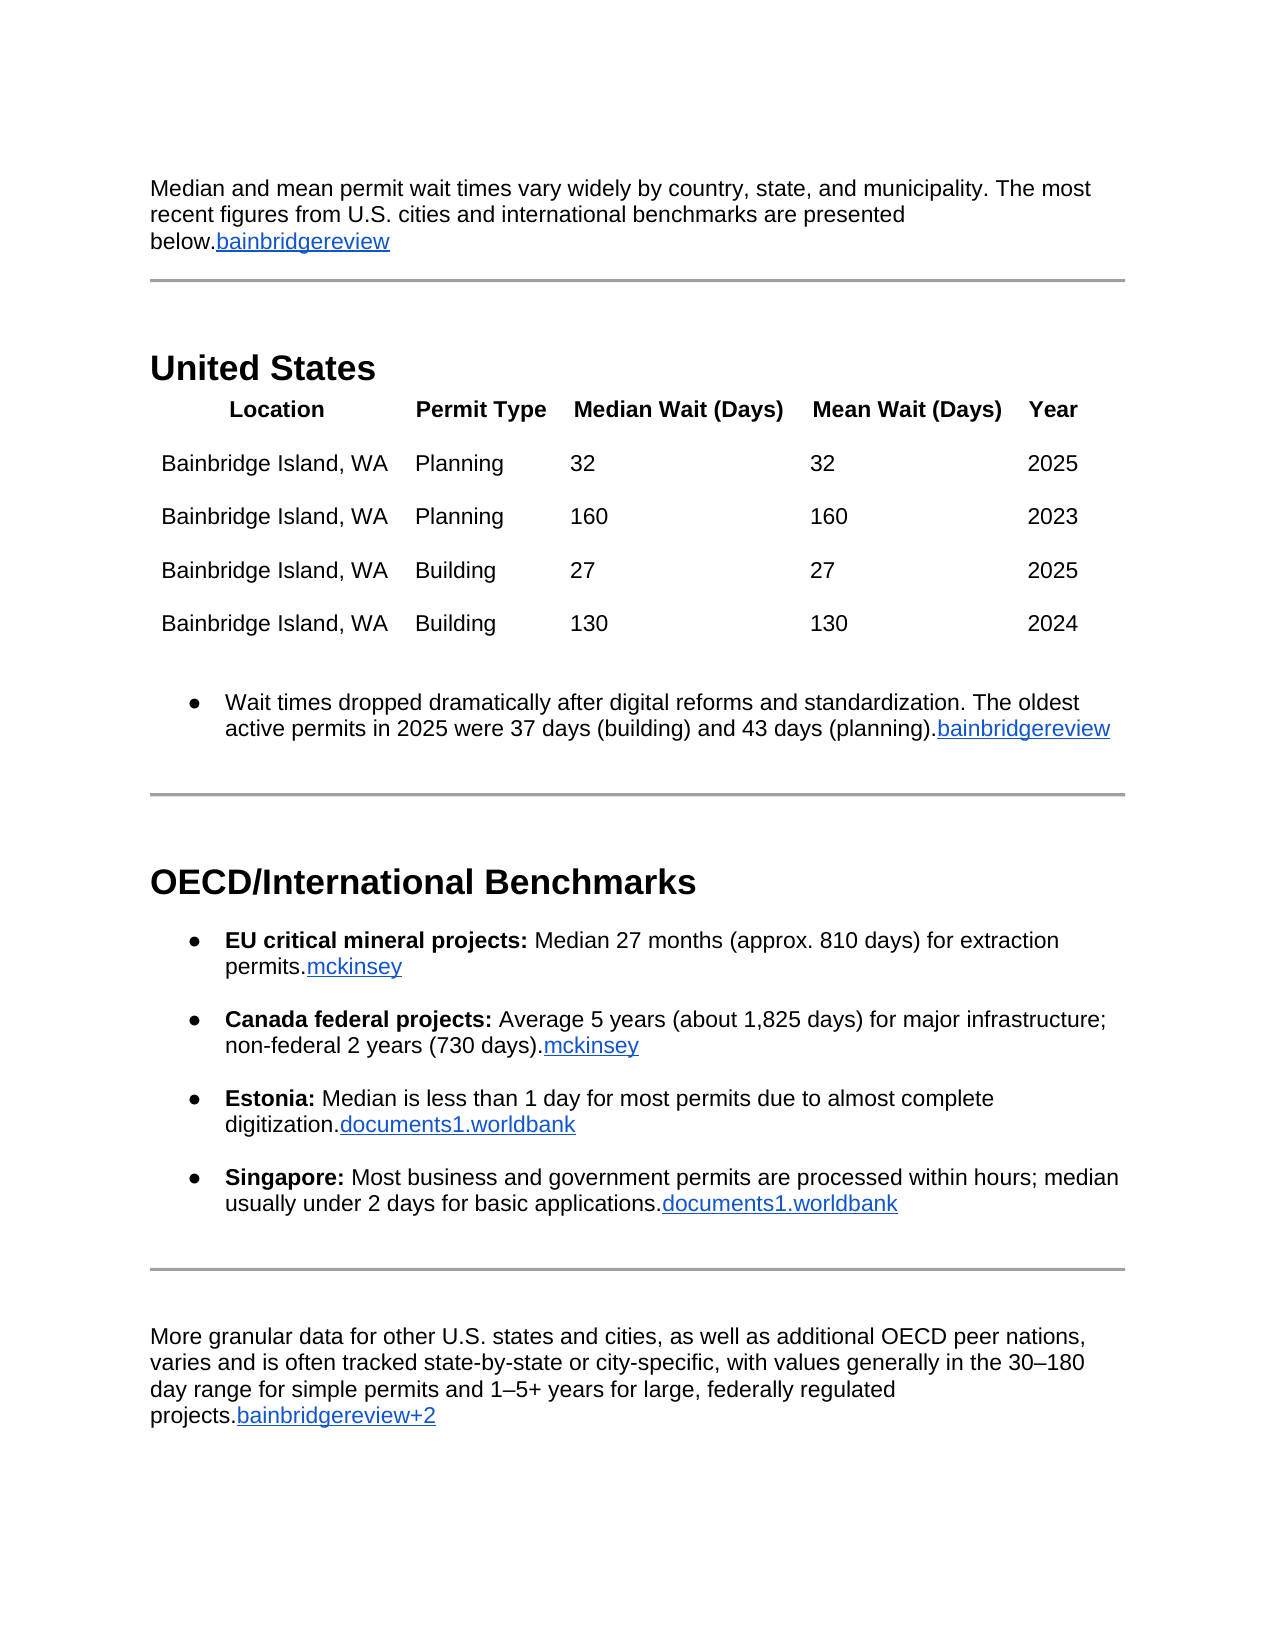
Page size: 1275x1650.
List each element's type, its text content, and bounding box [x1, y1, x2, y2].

table_cell 2024 [1016, 610, 1090, 664]
table_cell 160 [799, 503, 1016, 557]
table_cell 130 [559, 610, 798, 664]
table_cell 2025 [1016, 557, 1090, 610]
table_header Year [1016, 396, 1090, 449]
table_cell Building [404, 610, 559, 664]
list Estonia: Median is less than 1 day for most permits due to almost complete digitization.documents1.worldbank [187, 1085, 1125, 1164]
subtitle United States [150, 347, 1125, 387]
table_cell 32 [559, 450, 798, 503]
table_cell Bainbridge Island, WA [150, 557, 403, 610]
text More granular data for other U.S. states and cities, as well as additional OECD peer nations, varies and is often tracked state-by-state or city-specific, with values generally in the 30–180 day range for simple permits and 1–5+ years for large, federally regulated projects.bainbridgereview+2 [150, 1323, 1125, 1428]
subtitle OECD/International Benchmarks [150, 861, 1125, 902]
table_header Permit Type [404, 396, 559, 449]
list Singapore: Most business and government permits are processed within hours; median usually under 2 days for basic applications.documents1.worldbank [187, 1164, 1125, 1243]
table_cell 2025 [1016, 450, 1090, 503]
table_cell Bainbridge Island, WA [150, 503, 403, 557]
list Wait times dropped dramatically after digital reforms and standardization. The oldest active permits in 2025 were 37 days (building) and 43 days (planning).bainbridgereview [187, 689, 1125, 768]
table_cell Planning [404, 450, 559, 503]
table_cell 2023 [1016, 503, 1090, 557]
table_cell Bainbridge Island, WA [150, 450, 403, 503]
table_cell 130 [799, 610, 1016, 664]
table_header Location [150, 396, 403, 449]
table_cell Planning [404, 503, 559, 557]
table_cell Building [404, 557, 559, 610]
table_cell 27 [559, 557, 798, 610]
table_header Mean Wait (Days) [799, 396, 1016, 449]
text Median and mean permit wait times vary widely by country, state, and municipality. The most recent figures from U.S. cities and international benchmarks are presented below.bainbridgereview [150, 175, 1125, 254]
table_cell 160 [559, 503, 798, 557]
table_cell 27 [799, 557, 1016, 610]
table_cell Bainbridge Island, WA [150, 610, 403, 664]
list EU critical mineral projects: Median 27 months (approx. 810 days) for extraction permits.mckinsey [187, 927, 1125, 1006]
table_cell 32 [799, 450, 1016, 503]
table_header Median Wait (Days) [559, 396, 798, 449]
list Canada federal projects: Average 5 years (about 1,825 days) for major infrastructure; non-federal 2 years (730 days).mckinsey [187, 1006, 1125, 1085]
